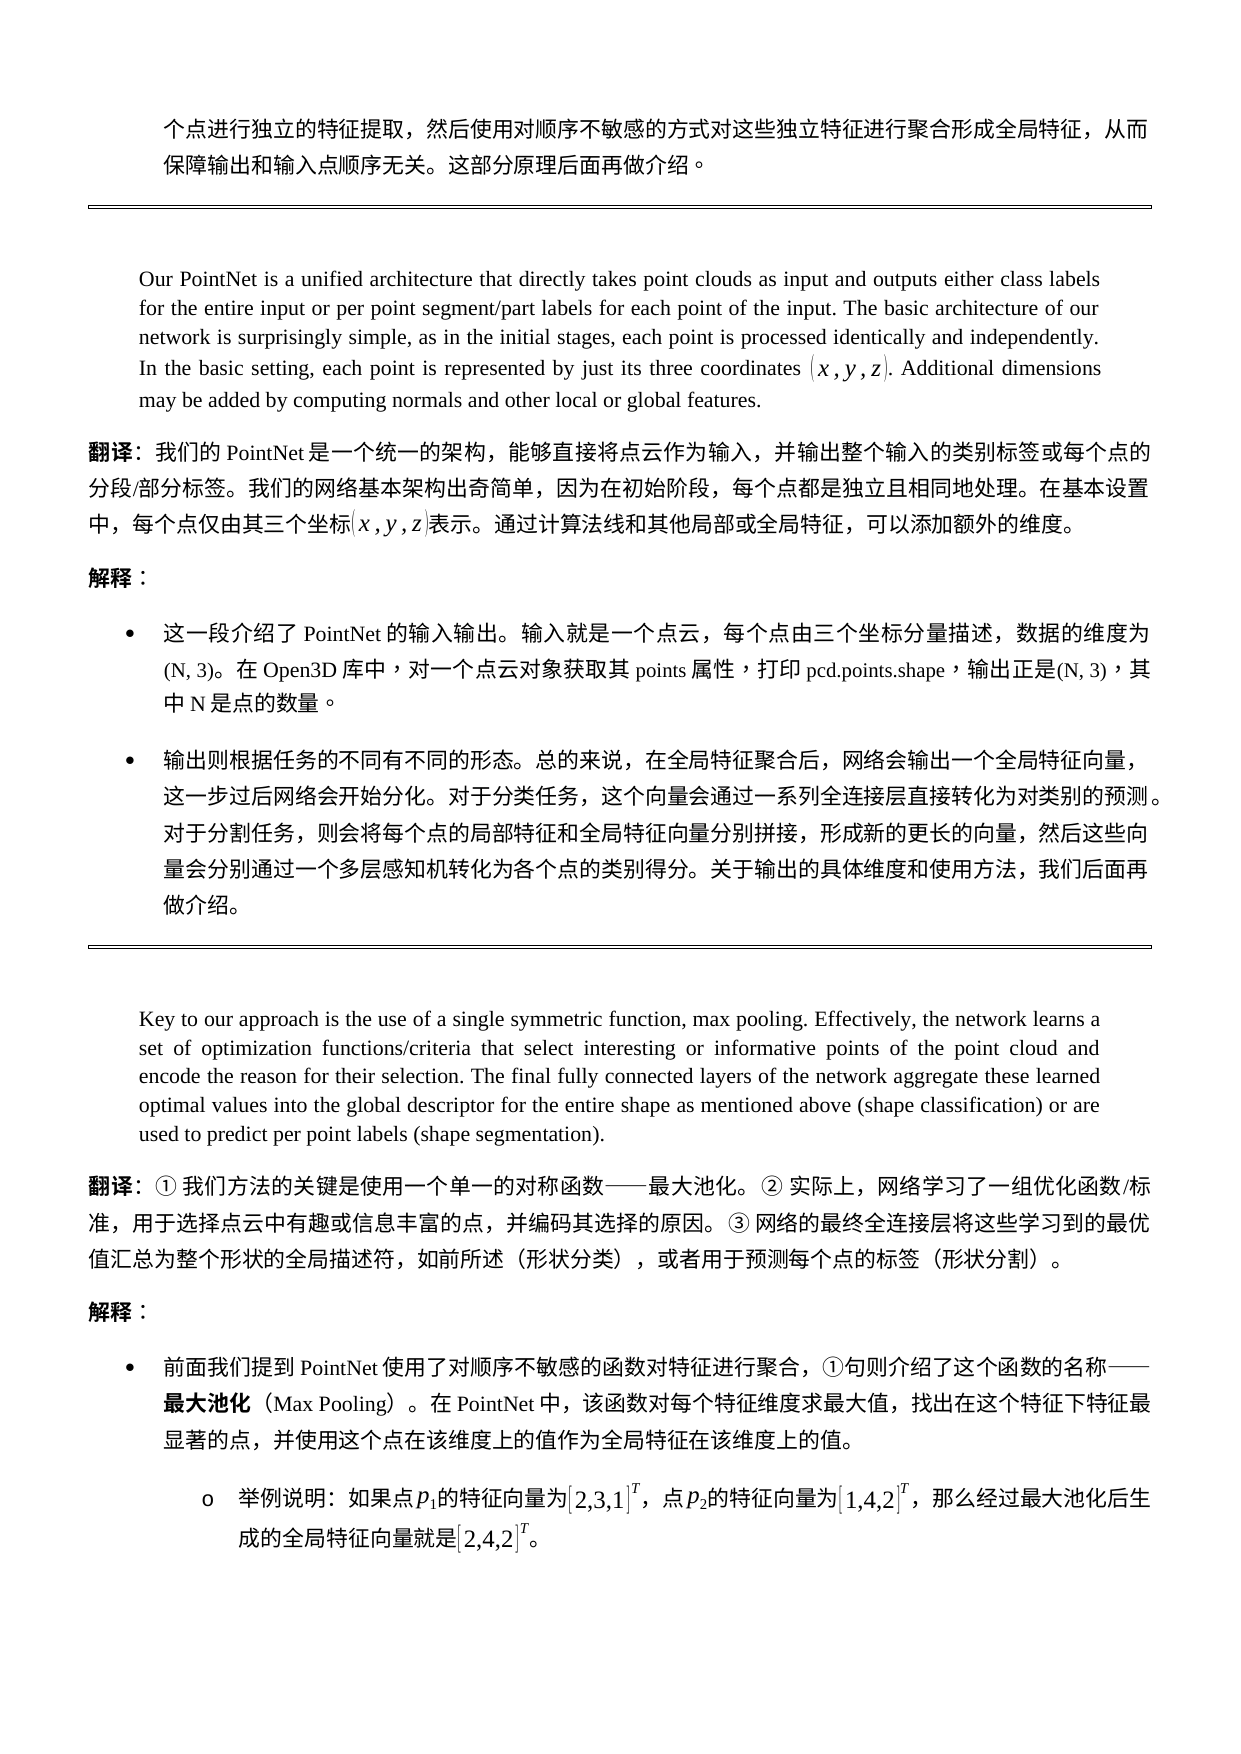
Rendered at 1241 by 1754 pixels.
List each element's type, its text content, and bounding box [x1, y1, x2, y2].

list 举例说明：如果点的特征向量为，点的特征向量为，那么经过最大池化后生成的全局特征向量就是。 [201, 1480, 1152, 1555]
text 翻译：我们的PointNet是一个统一的架构，能够直接将点云作为输入，并输出整个输入的类别标签或每个点的分段/部分标签。我们的网络基本架构出奇简单，因为在初始阶段，每个点都是独立且相同地处理。在基本设置中，每个点仅由其三个坐标表示。通过计算法线和其他局部或全局特征，可以添加额外的维度。 [89, 435, 1152, 539]
list 输出则根据任务的不同有不同的形态。总的来说，在全局特征聚合后，网络会输出一个全局特征向量，这一步过后网络会开始分化。对于分类任务，这个向量会通过一系列全连接层直接转化为对类别的预测。对于分割任务，则会将每个点的局部特征和全局特征向量分别拼接，形成新的更长的向量，然后这些向量会分别通过一个多层感知机转化为各个点的类别得分。关于输出的具体维度和使用方法，我们后面再做介绍。 [126, 743, 1152, 920]
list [126, 112, 1152, 180]
list 前面我们提到PointNet使用了对顺序不敏感的函数对特征进行聚合，①句则介绍了这个函数的名称——最大池化（Max Pooling）。在PointNet中，该函数对每个特征维度求最大值，找出在这个特征下特征最显著的点，并使用这个点在该维度上的值作为全局特征在该维度上的值。 [126, 1350, 1152, 1454]
text 解释： [89, 563, 1152, 592]
text 翻译：① 我们方法的关键是使用一个单一的对称函数——最大池化。② 实际上，网络学习了一组优化函数/标准，用于选择点云中有趣或信息丰富的点，并编码其选择的原因。③ 网络的最终全连接层将这些学习到的最优值汇总为整个形状的全局描述符，如前所述（形状分类），或者用于预测每个点的标签（形状分割）。 [89, 1169, 1152, 1273]
list 这一段介绍了PointNet的输入输出。输入就是一个点云，每个点由三个坐标分量描述，数据的维度为(N, 3)。在Open3D库中，对一个点云对象获取其points属性，打印pcd.points.shape，输出正是(N, 3)，其中N是点的数量。 [126, 616, 1152, 718]
text Our PointNet is a unified architecture that directly takes point clouds as input and outputs either class labels for the entire input or per point segment/part labels for each point of the input. The basic architecture of our network is surprisingly simple, as in the initial stages, each point is processed identically and independently. In the basic setting, each point is represented by just its three coordinates . Additional dimensions may be added by computing normals and other local or global features. [139, 266, 1102, 412]
text 解释： [89, 1297, 1152, 1327]
text Key to our approach is the use of a single symmetric function, max pooling. Effectively, the network learns a set of optimization functions/criteria that select interesting or informative points of the point cloud and encode the reason for their selection. The final fully connected layers of the network aggregate these learned optimal values into the global descriptor for the entire shape as mentioned above (shape classification) or are used to predict per point labels (shape segmentation). [139, 1006, 1102, 1147]
